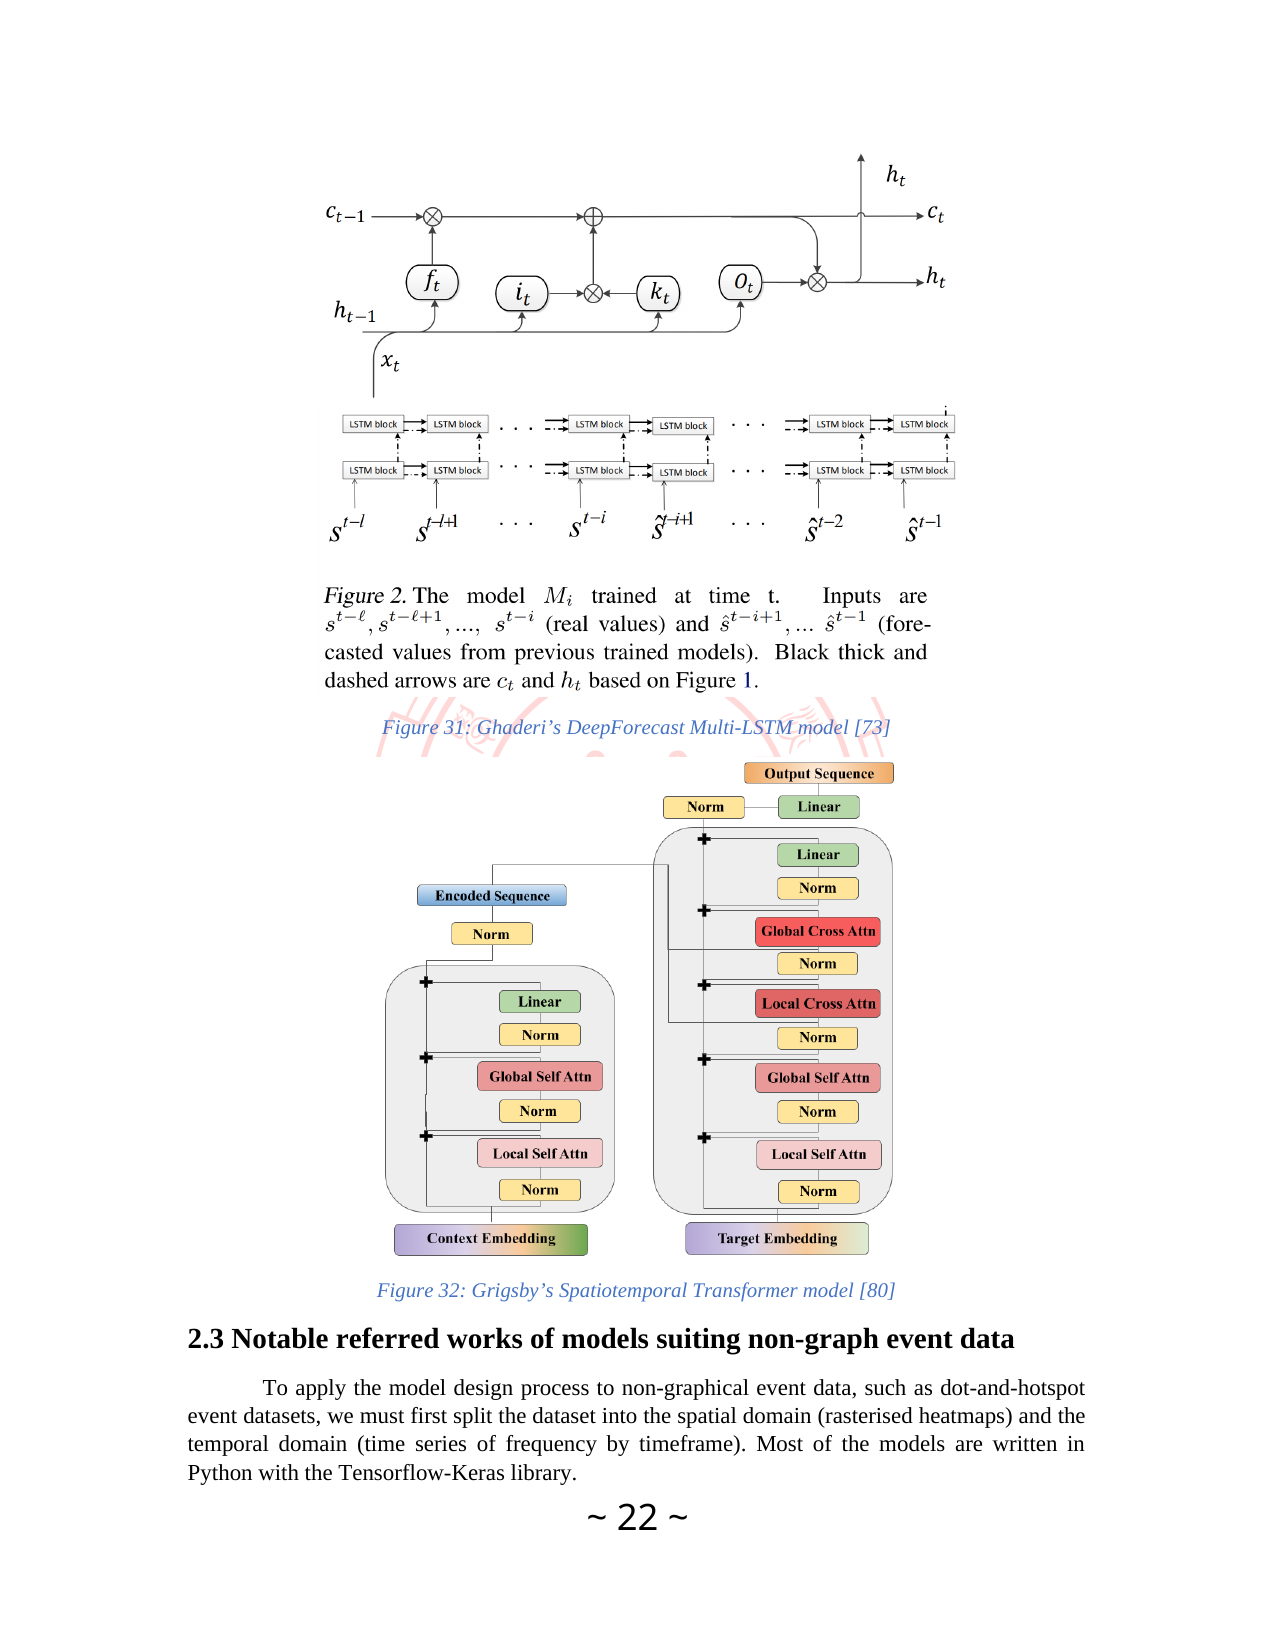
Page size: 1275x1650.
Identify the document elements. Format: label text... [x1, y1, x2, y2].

picture [351, 757, 924, 1260]
text To apply the model design process to non-graphical event data, such as dot-and-hotspot event datasets, we must first split the dataset into the spatial domain (rasterised heatmaps) and the temporal domain (time series of frequency by timeframe). Most of the models are written in Python with the Tensorflow-Keras library. [187, 1374, 1087, 1485]
text 2.3 Notable referred works of models suiting non-graph event data [187, 1321, 1087, 1354]
text Figure 31: Ghaderi’s DeepForecast Multi-LSTM model [73] [187, 715, 1087, 739]
picture [322, 150, 953, 404]
picture [316, 405, 959, 697]
text Figure 32: Grigsby’s Spatiotemporal Transformer model [80] [187, 1278, 1087, 1302]
